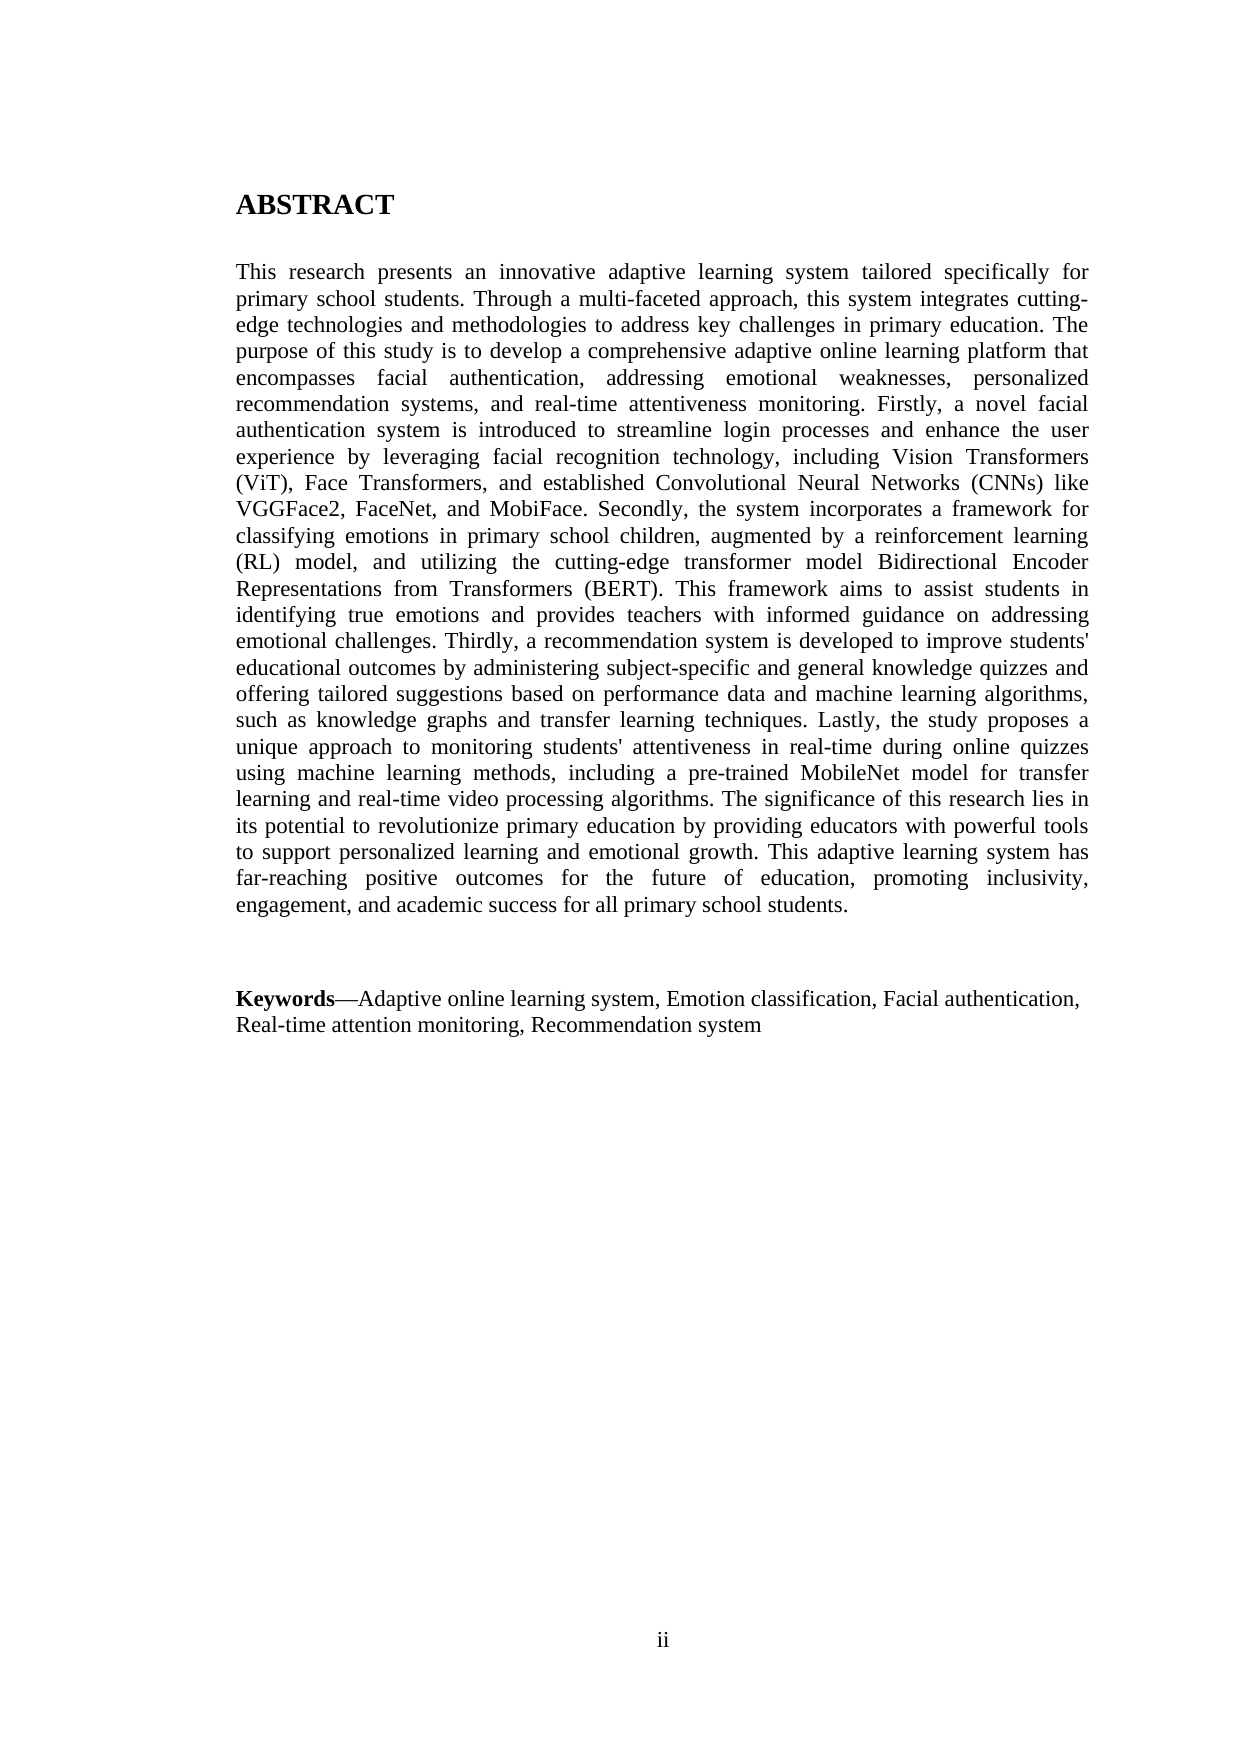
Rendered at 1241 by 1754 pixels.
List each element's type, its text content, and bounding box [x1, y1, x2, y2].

subtitle ABSTRACT [236, 187, 1090, 221]
text This research presents an innovative adaptive learning system tailored specifically for primary school students. Through a multi-faceted approach, this system integrates cutting-edge technologies and methodologies to address key challenges in primary education. The purpose of this study is to develop a comprehensive adaptive online learning platform that encompasses facial authentication, addressing emotional weaknesses, personalized recommendation systems, and real-time attentiveness monitoring. Firstly, a novel facial authentication system is introduced to streamline login processes and enhance the user experience by leveraging facial recognition technology, including Vision Transformers (ViT), Face Transformers, and established Convolutional Neural Networks (CNNs) like VGGFace2, FaceNet, and MobiFace. Secondly, the system incorporates a framework for classifying emotions in primary school children, augmented by a reinforcement learning (RL) model, and utilizing the cutting-edge transformer model Bidirectional Encoder Representations from Transformers (BERT). This framework aims to assist students in identifying true emotions and provides teachers with informed guidance on addressing emotional challenges. Thirdly, a recommendation system is developed to improve students' educational outcomes by administering subject-specific and general knowledge quizzes and offering tailored suggestions based on performance data and machine learning algorithms, such as knowledge graphs and transfer learning techniques. Lastly, the study proposes a unique approach to monitoring students' attentiveness in real-time during online quizzes using machine learning methods, including a pre-trained MobileNet model for transfer learning and real-time video processing algorithms. The significance of this research lies in its potential to revolutionize primary education by providing educators with powerful tools to support personalized learning and emotional growth. This adaptive learning system has far-reaching positive outcomes for the future of education, promoting inclusivity, engagement, and academic success for all primary school students. [236, 258, 1090, 917]
text Keywords—Adaptive online learning system, Emotion classification, Facial authentication, Real-time attention monitoring, Recommendation system [236, 985, 1090, 1038]
